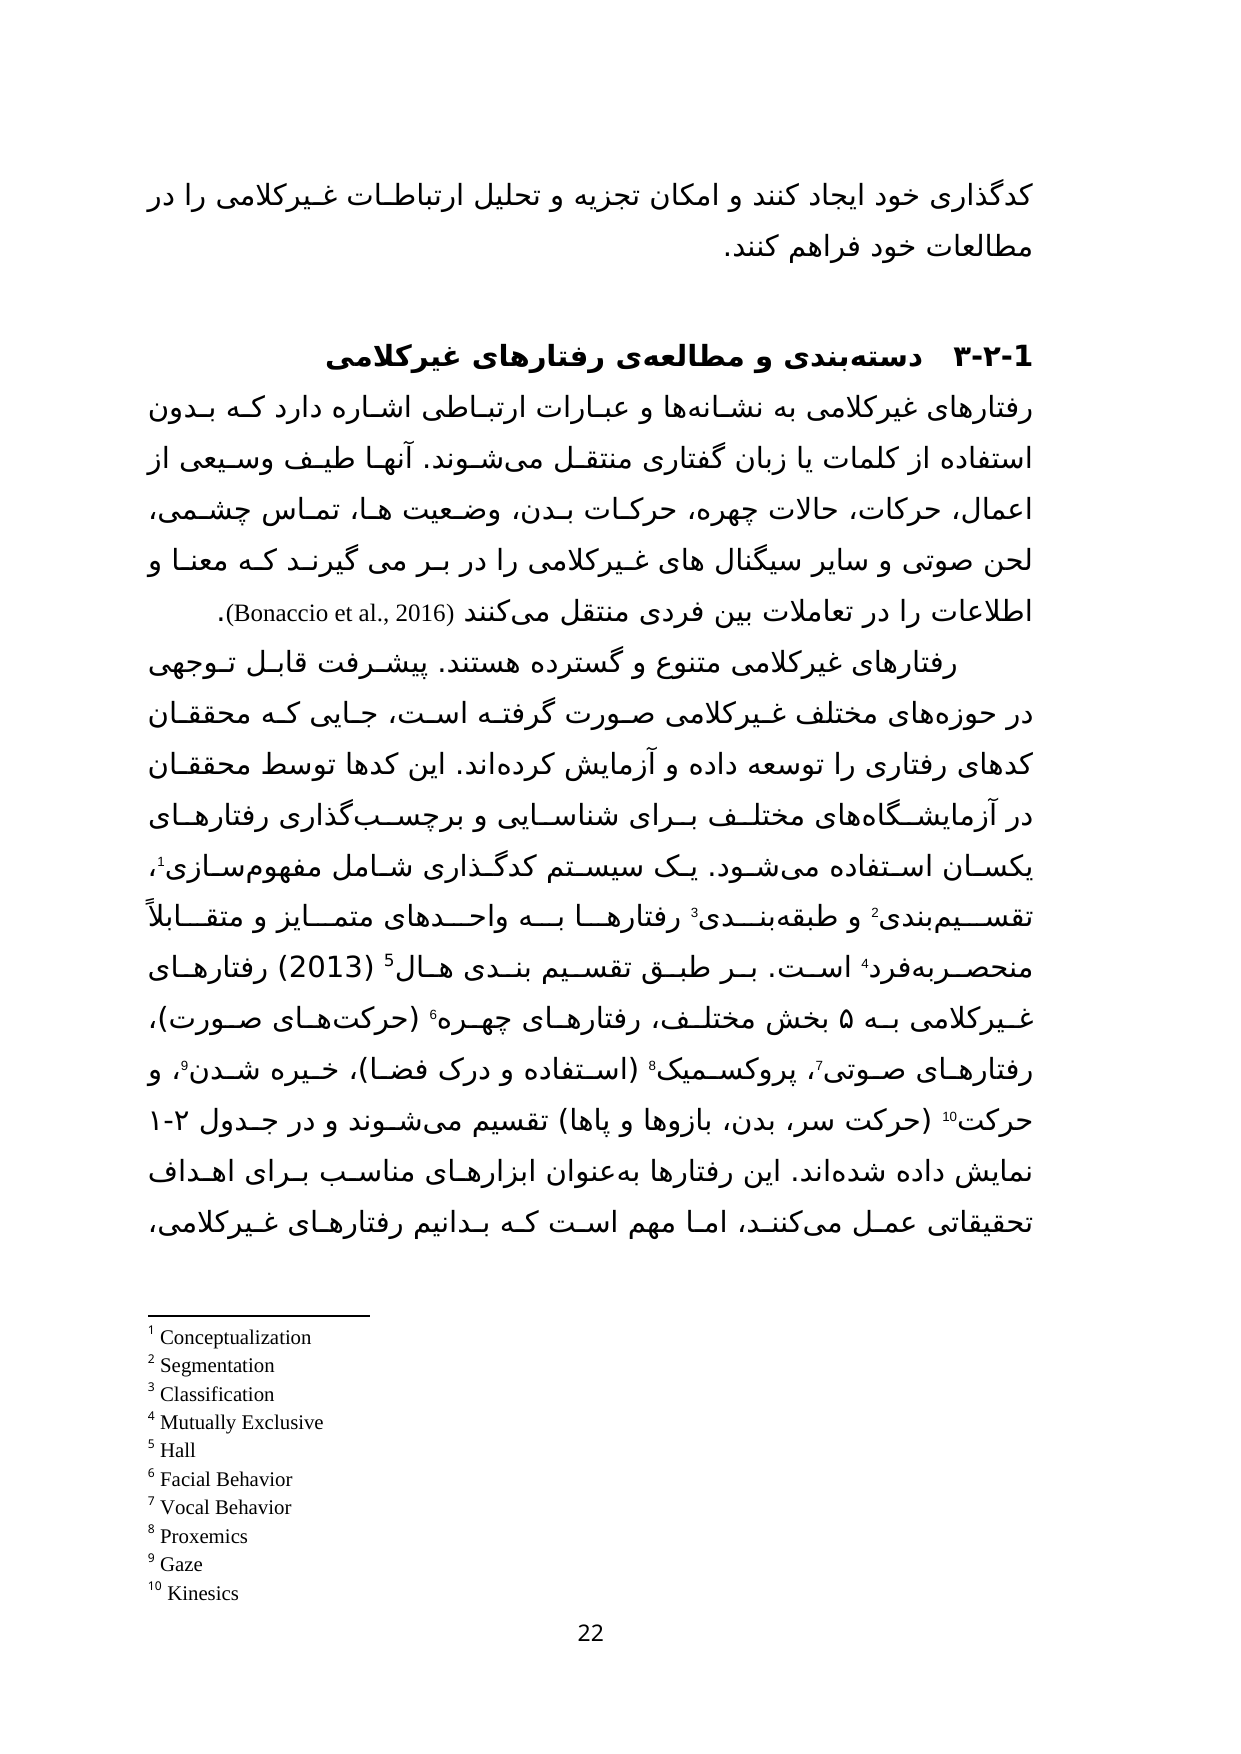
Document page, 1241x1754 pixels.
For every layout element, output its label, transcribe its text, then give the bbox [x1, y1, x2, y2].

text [148, 178, 1033, 263]
text رفتارهای غیرکلامی به نشانه‌ها و عبارات ارتباطی اشاره دارد که بدون استفاده از کلمات یا زبان گفتاری منتقل می‌شوند. آنها طیف وسیعی از اعمال، حرکات، حالات چهره، حرکات بدن، وضعیت ها، تماس چشمی، لحن صوتی و سایر سیگنال های غیرکلامی را در بر می گیرند که معنا و اطلاعات را در تعاملات بین فردی منتقل می‌کنند (Bonaccio et al., 2016). [148, 390, 1033, 628]
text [148, 645, 1033, 1239]
text ۳-۲-1 دسته‌بندی و مطالعه‌ی رفتارهای غیرکلامی [148, 339, 1033, 373]
